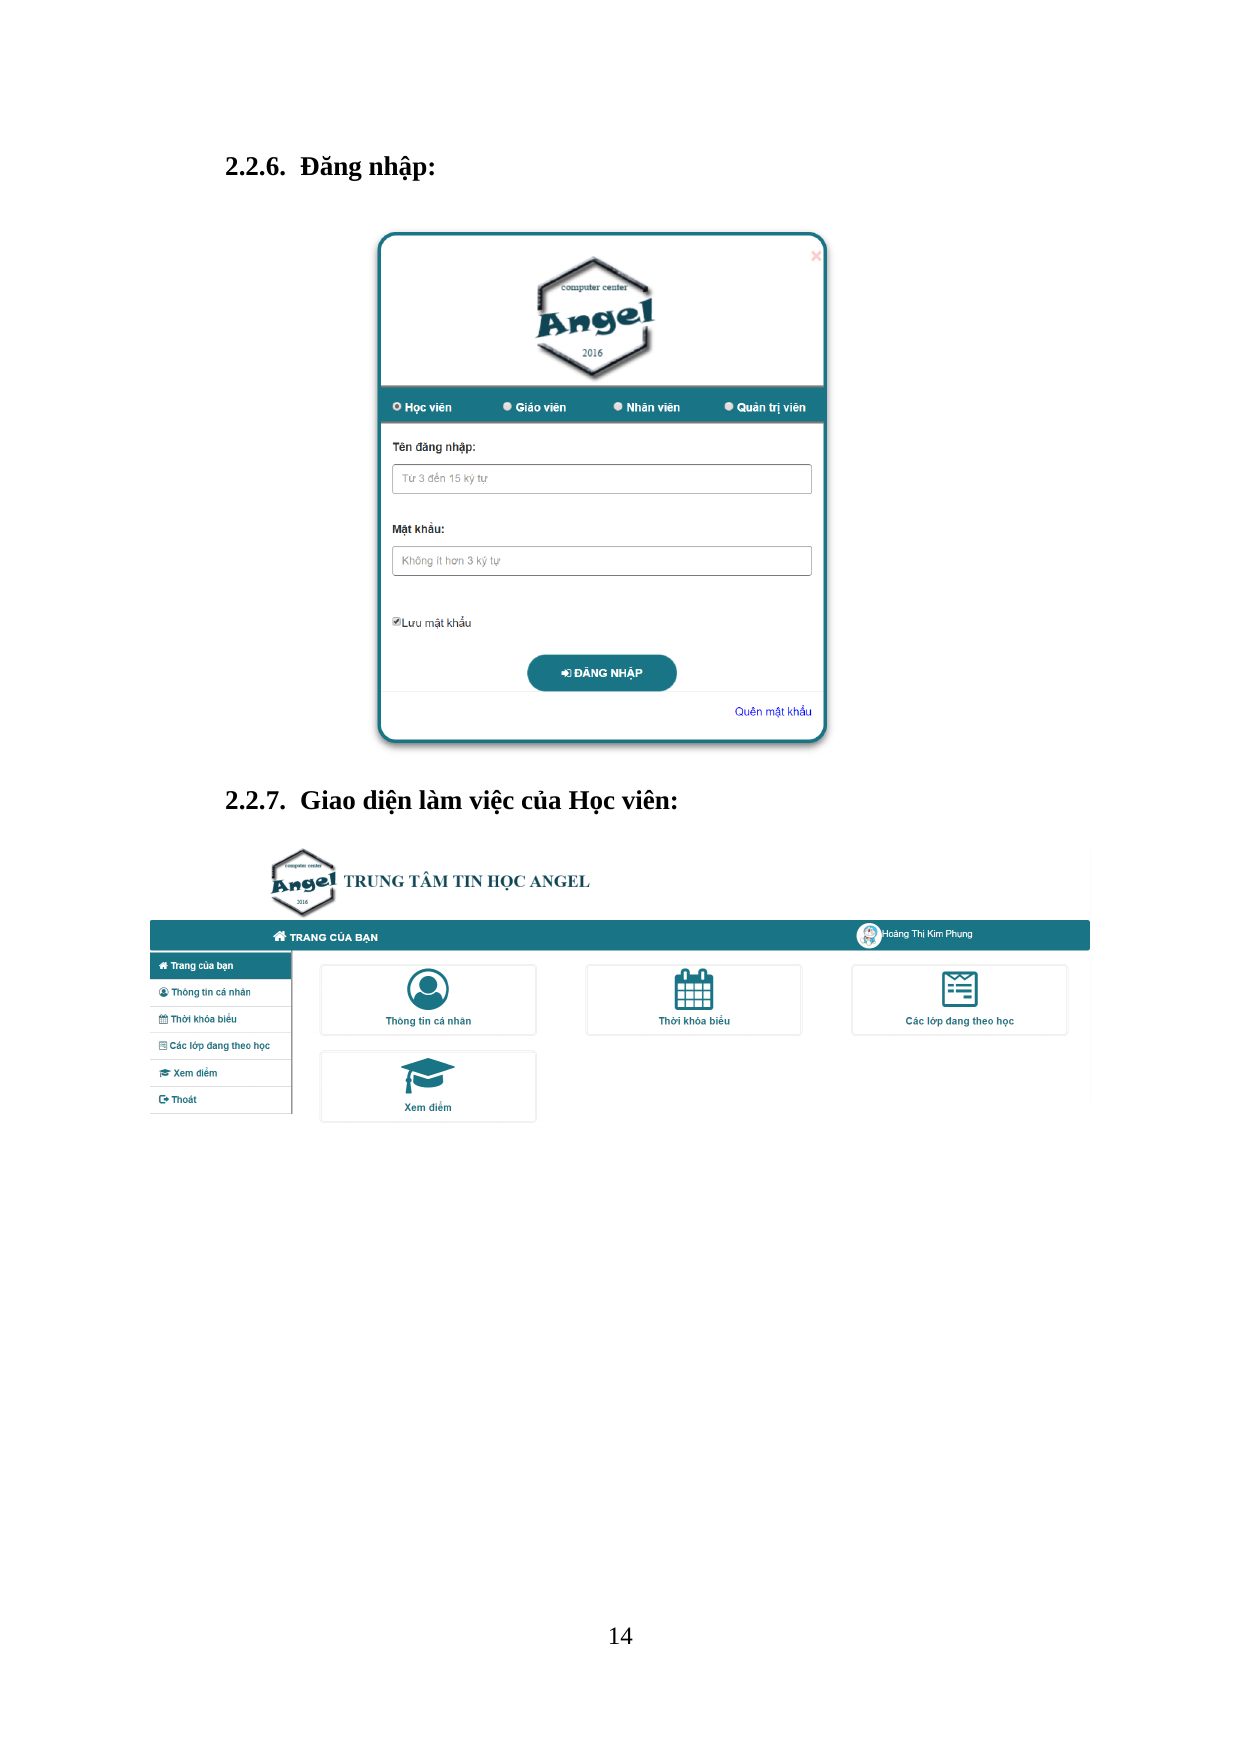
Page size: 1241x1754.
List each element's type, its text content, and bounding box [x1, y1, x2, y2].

subtitle Giao diện làm việc của Học viên: [225, 784, 1090, 815]
picture [150, 843, 1091, 1128]
picture [150, 209, 1091, 758]
subtitle Đăng nhập: [225, 150, 1090, 181]
